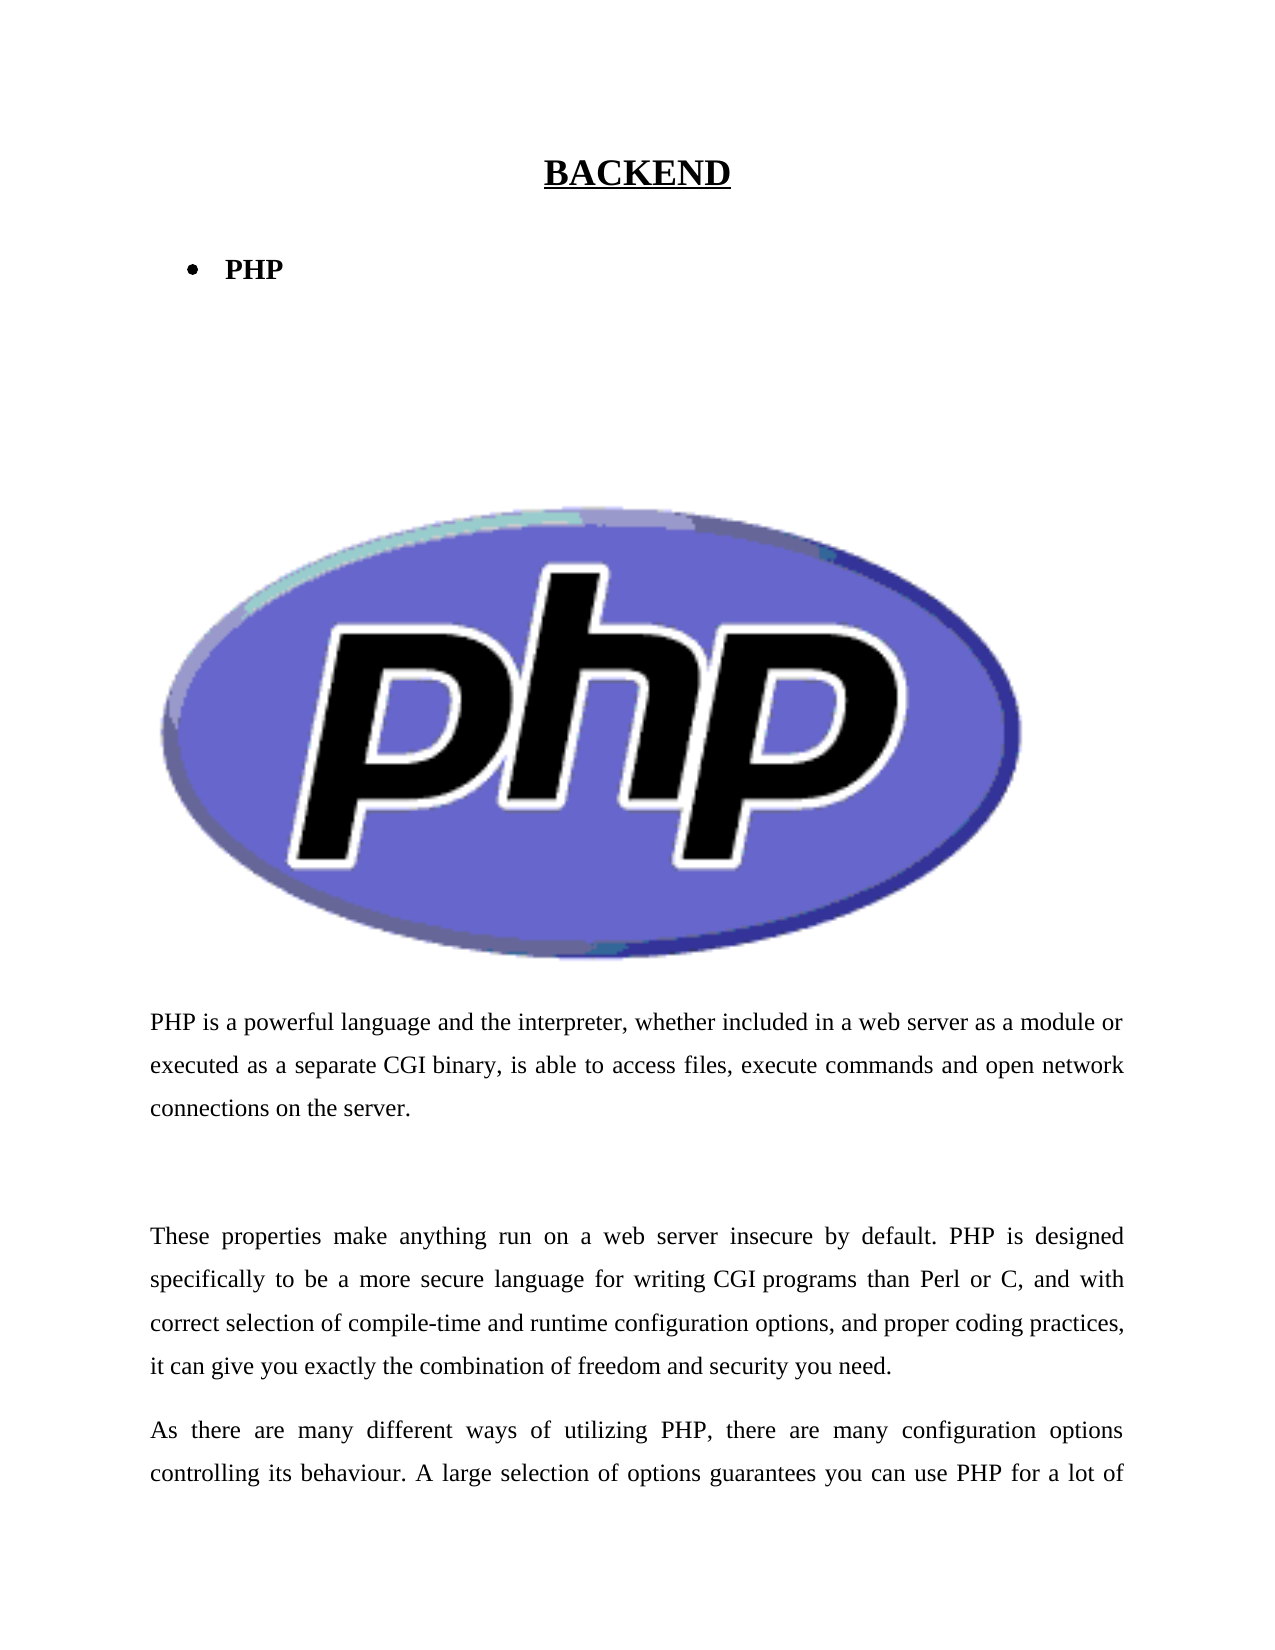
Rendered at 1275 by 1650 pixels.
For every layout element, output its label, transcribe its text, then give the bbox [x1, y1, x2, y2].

text These properties make anything run on a web server insecure by default. PHP is designed specifically to be a more secure language for writing CGI programs than Perl or C, and with correct selection of compile-time and runtime configuration options, and proper coding practices, it can give you exactly the combination of freedom and security you need. [150, 1221, 1125, 1379]
list PHP [187, 252, 1125, 286]
text PHP is a powerful language and the interpreter, whether included in a web server as a module or executed as a separate CGI binary, is able to access files, execute commands and open network connections on the server. [150, 1007, 1125, 1122]
picture [150, 496, 1034, 973]
text BACKEND [150, 150, 1125, 193]
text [150, 1415, 1125, 1487]
